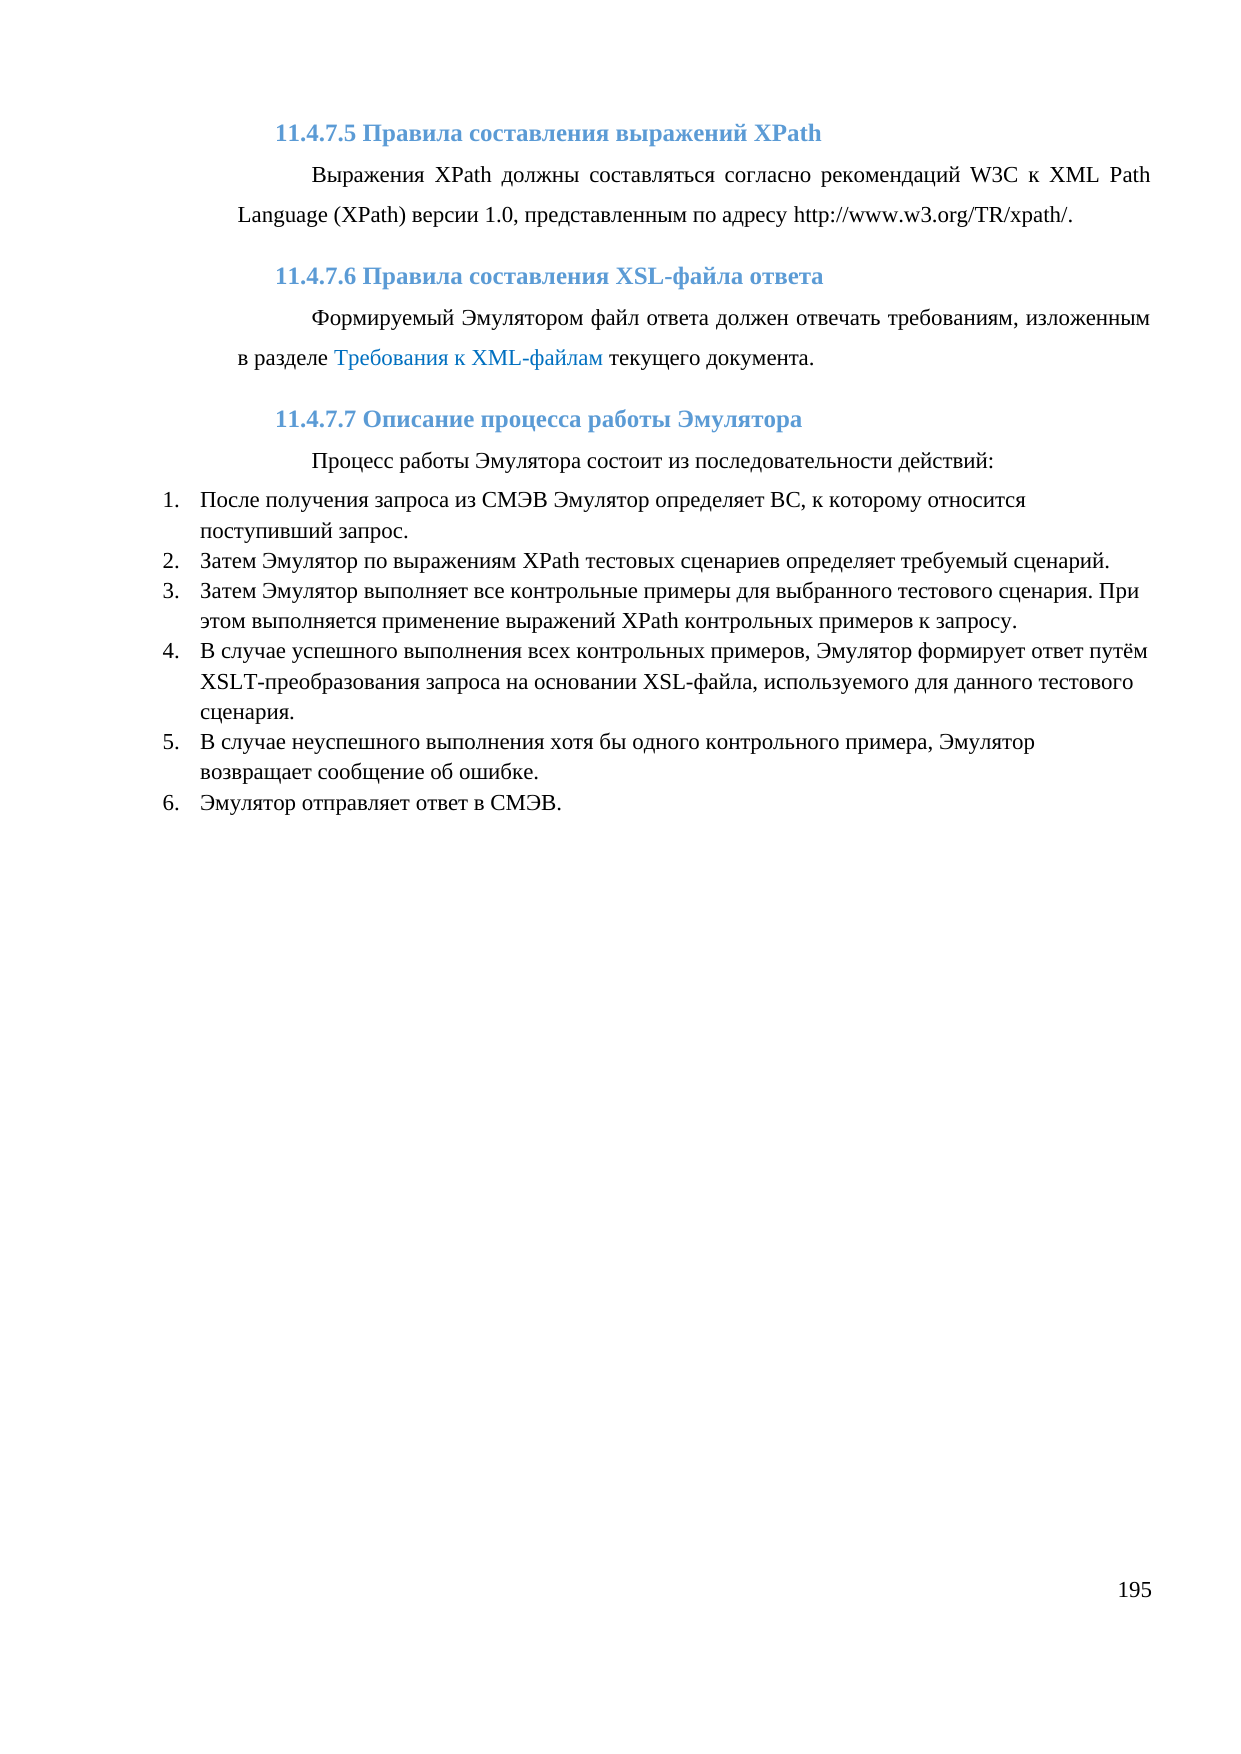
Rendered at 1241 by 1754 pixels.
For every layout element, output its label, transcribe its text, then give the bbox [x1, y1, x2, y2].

subtitle Описание процесса работы Эмулятора [275, 404, 1152, 433]
list Эмулятор отправляет ответ в СМЭВ. [162, 789, 1152, 815]
list Затем Эмулятор по выражениям XPath тестовых сценариев определяет требуемый сценарий. [162, 547, 1152, 573]
list После получения запроса из СМЭВ Эмулятор определяет ВС, к которому относится поступивший запрос. [162, 487, 1152, 543]
text Формируемый Эмулятором файл ответа должен отвечать требованиям, изложенным в разделе Требования к XML-файлам текущего документа. [237, 304, 1152, 370]
list В случае неуспешного выполнения хотя бы одного контрольного примера, Эмулятор возвращает сообщение об ошибке. [162, 728, 1152, 785]
list В случае успешного выполнения всех контрольных примеров, Эмулятор формирует ответ путём XSLT-преобразования запроса на основании XSL-файла, используемого для данного тестового сценария. [162, 638, 1152, 724]
text Процесс работы Эмулятора состоит из последовательности действий: [237, 447, 1152, 473]
list Затем Эмулятор выполняет все контрольные примеры для выбранного тестового сценария. При этом выполняется применение выражений XPath контрольных примеров к запросу. [162, 577, 1152, 634]
subtitle Правила составления выражений XPath [275, 118, 1152, 147]
subtitle Правила составления XSL-файла ответа [275, 261, 1152, 290]
text Выражения XPath должны составляться согласно рекомендаций W3C к XML Path Language (XPath) версии 1.0, представленным по адресу http://www.w3.org/TR/xpath/. [237, 161, 1152, 227]
